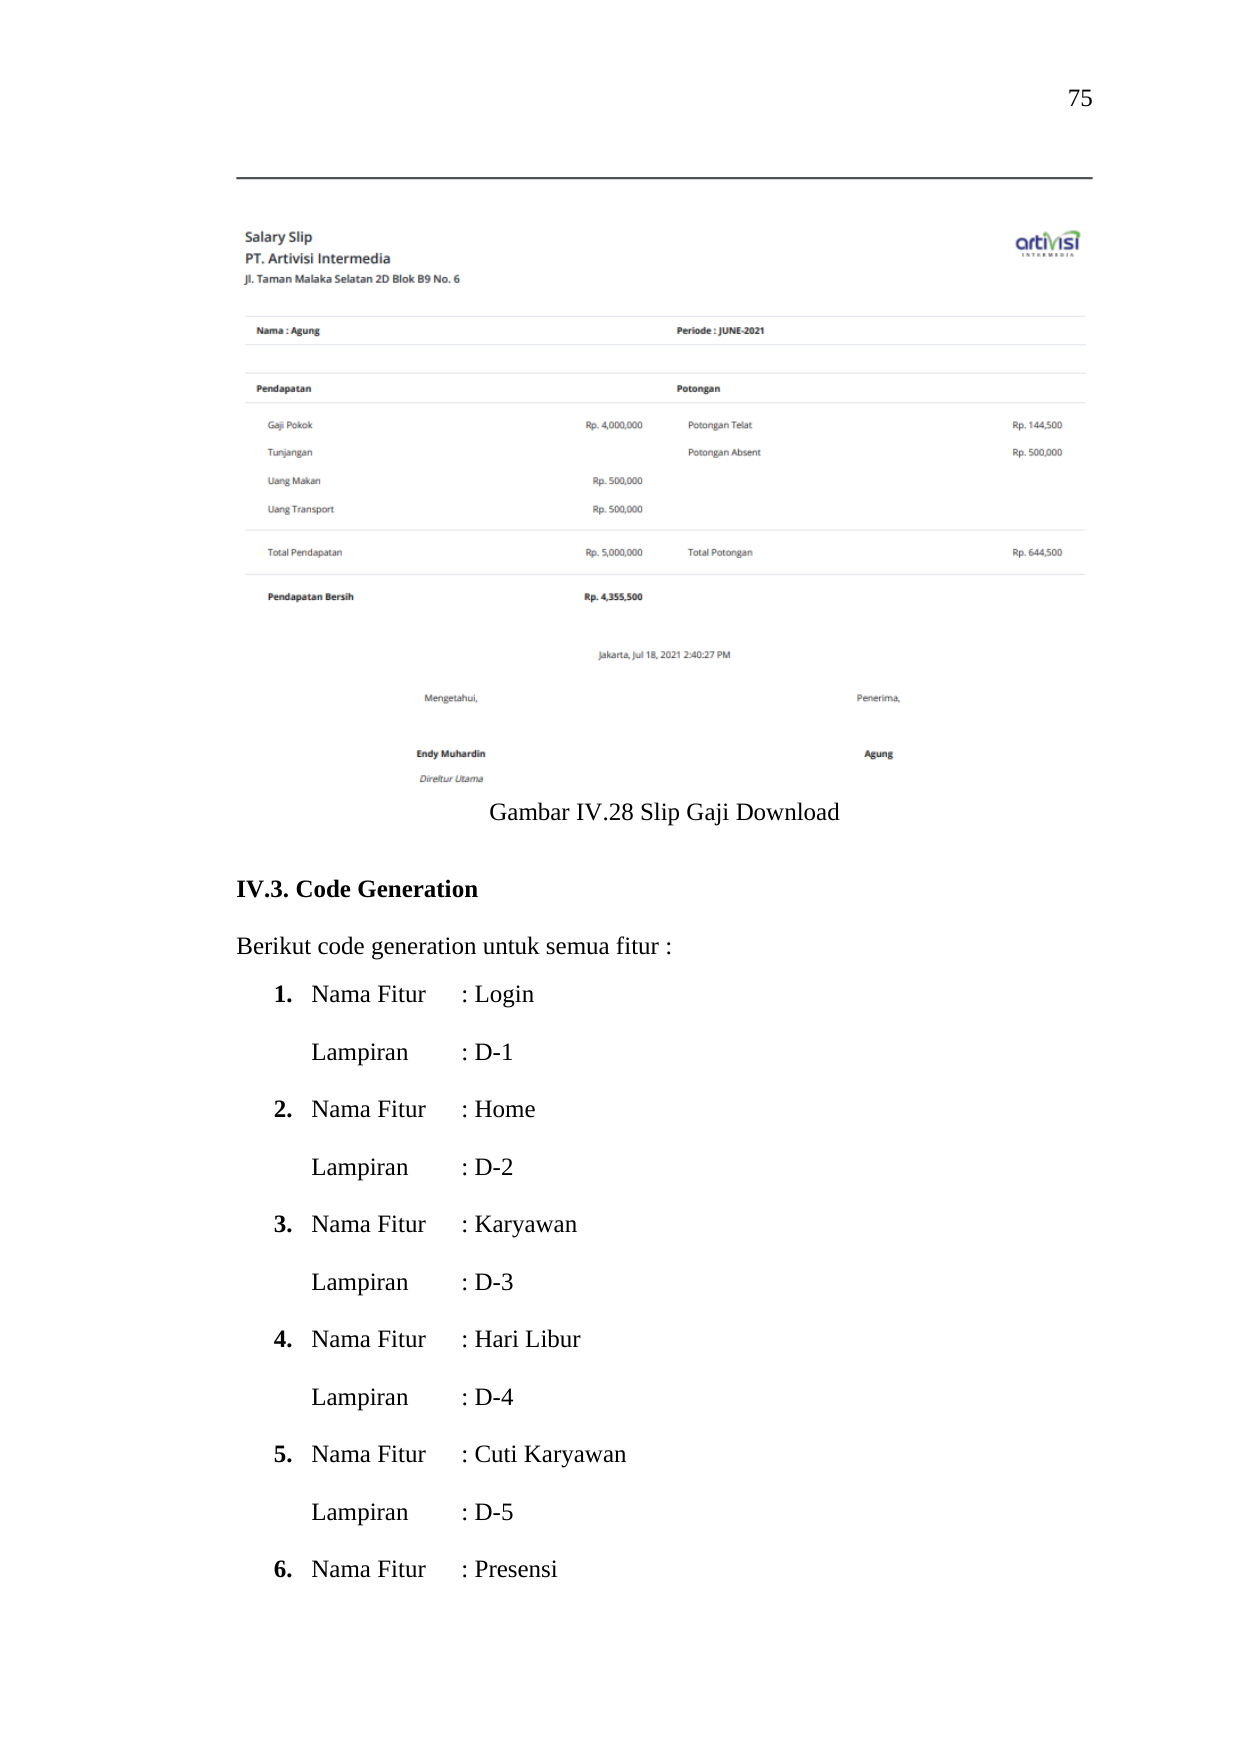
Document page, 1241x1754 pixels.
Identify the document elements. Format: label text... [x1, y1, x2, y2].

list Nama Fitur : Home [274, 1094, 1092, 1123]
list Nama Fitur : Cuti Karyawan [274, 1439, 1092, 1468]
text Gambar . Slip Gaji Download [236, 798, 1092, 826]
list Lampiran : D-4 [311, 1382, 1092, 1410]
list Nama Fitur : Login [274, 979, 1092, 1008]
list Lampiran : D-1 [311, 1037, 1092, 1065]
list Nama Fitur : Hari Libur [274, 1324, 1092, 1353]
list Nama Fitur : Presensi [274, 1554, 1092, 1583]
list Lampiran : D-2 [311, 1152, 1092, 1180]
picture [236, 177, 1093, 798]
list Nama Fitur : Karyawan [274, 1209, 1092, 1238]
subtitle Code Generation [236, 874, 1092, 903]
text Berikut code generation untuk semua fitur : [236, 931, 1092, 960]
list Lampiran : D-3 [311, 1267, 1092, 1295]
list Lampiran : D-5 [311, 1497, 1092, 1525]
